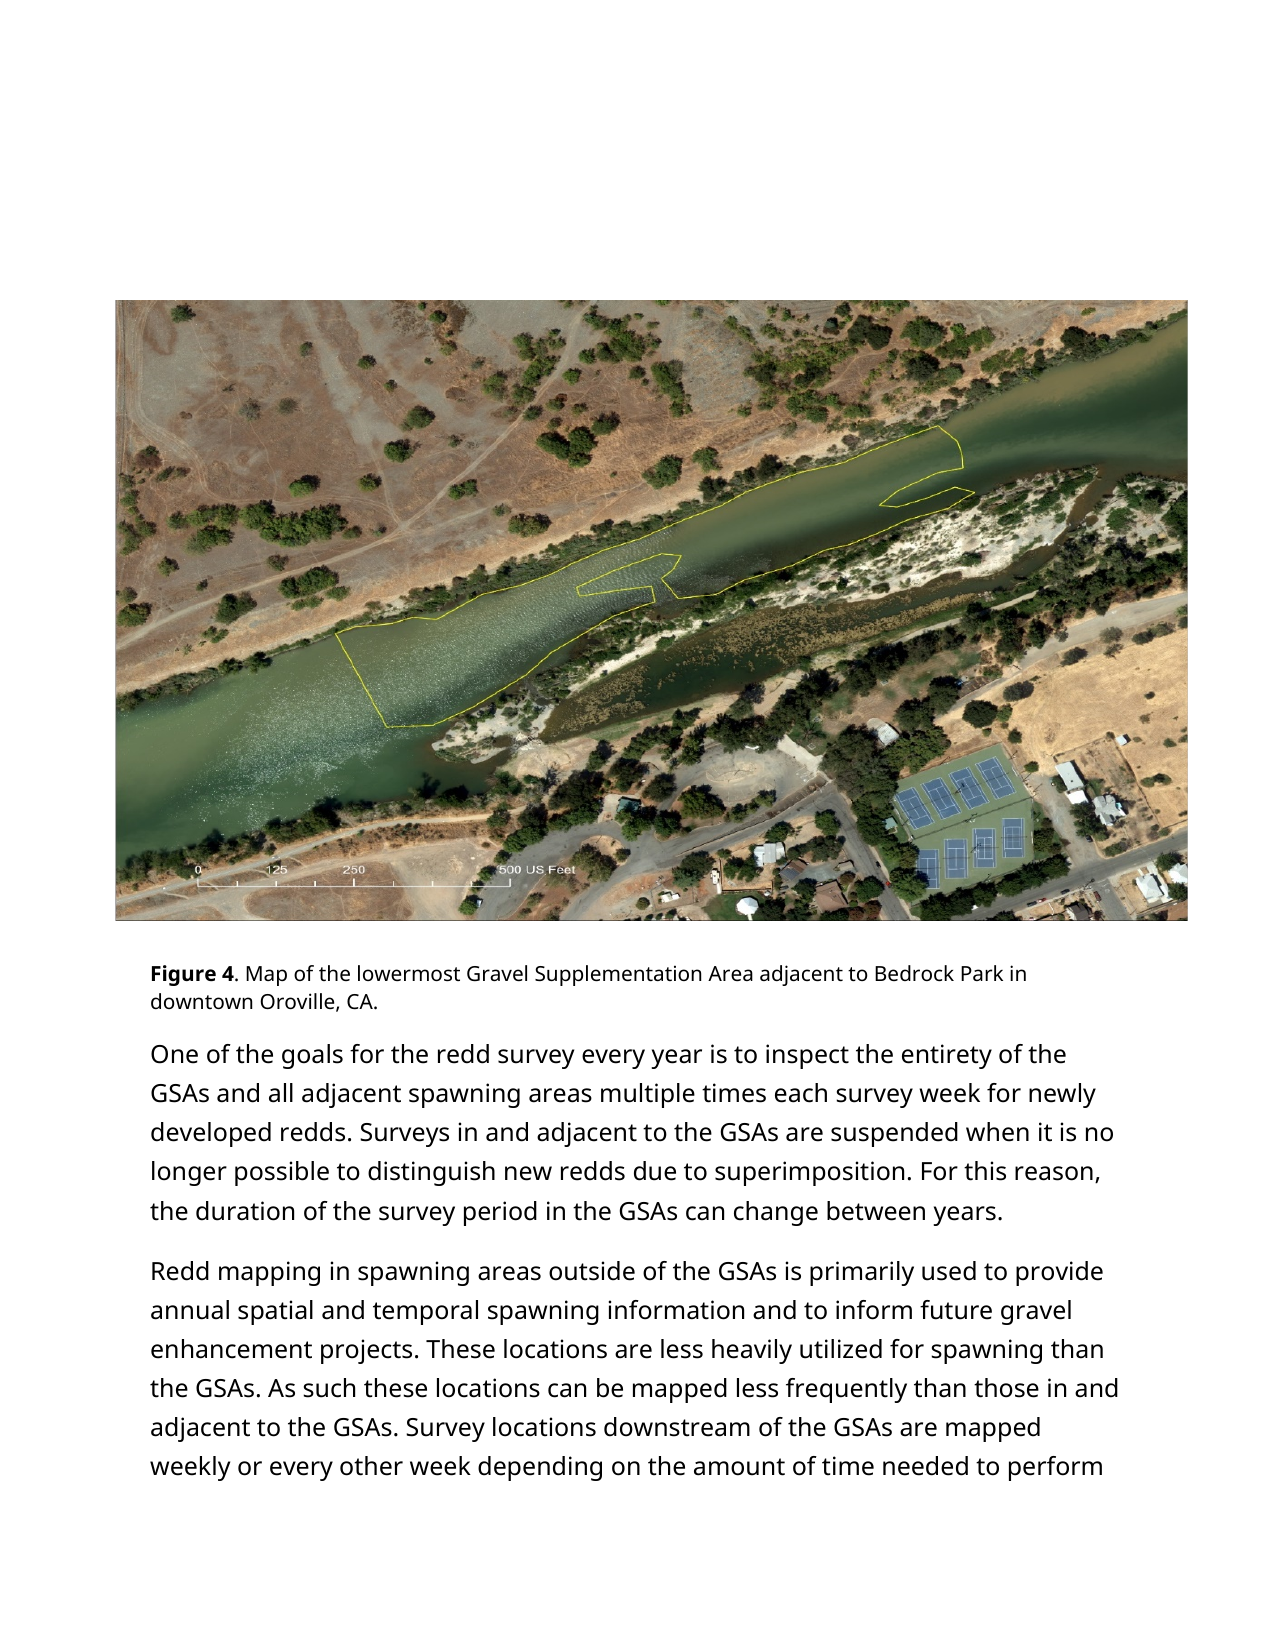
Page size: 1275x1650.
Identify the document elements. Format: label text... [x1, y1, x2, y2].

picture [115, 300, 1188, 921]
text One of the goals for the redd survey every year is to inspect the entirety of the GSAs and all adjacent spawning areas multiple times each survey week for newly developed redds. Surveys in and adjacent to the GSAs are suspended when it is no longer possible to distinguish new redds due to superimposition. For this reason, the duration of the survey period in the GSAs can change between years. [150, 1036, 1125, 1227]
text Figure 4. Map of the lowermost Gravel Supplementation Area adjacent to Bedrock Park in downtown Oroville, CA. [150, 959, 1125, 1016]
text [150, 1253, 1125, 1483]
